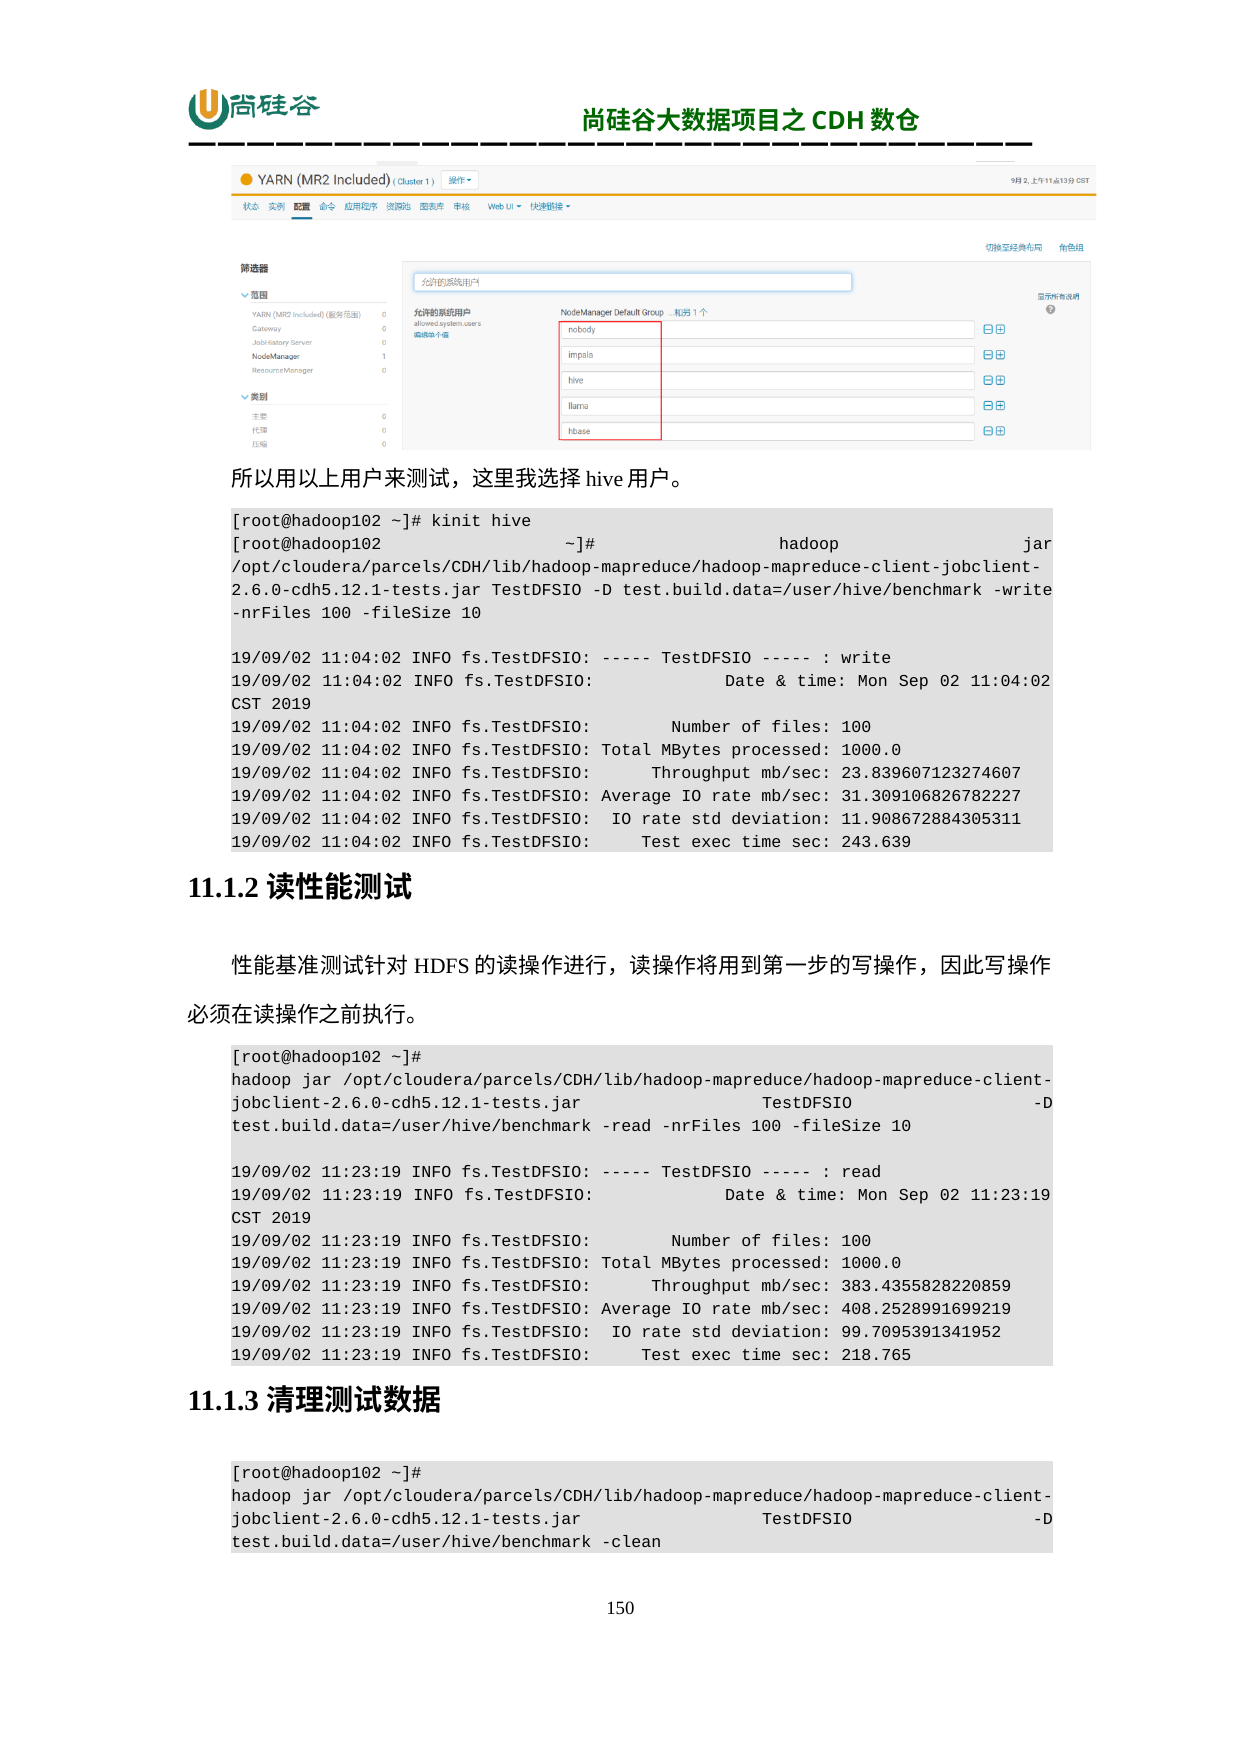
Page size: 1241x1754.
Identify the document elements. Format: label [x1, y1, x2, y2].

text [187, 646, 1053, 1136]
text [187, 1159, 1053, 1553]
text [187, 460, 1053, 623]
picture [231, 161, 1097, 450]
picture [187, 88, 320, 130]
